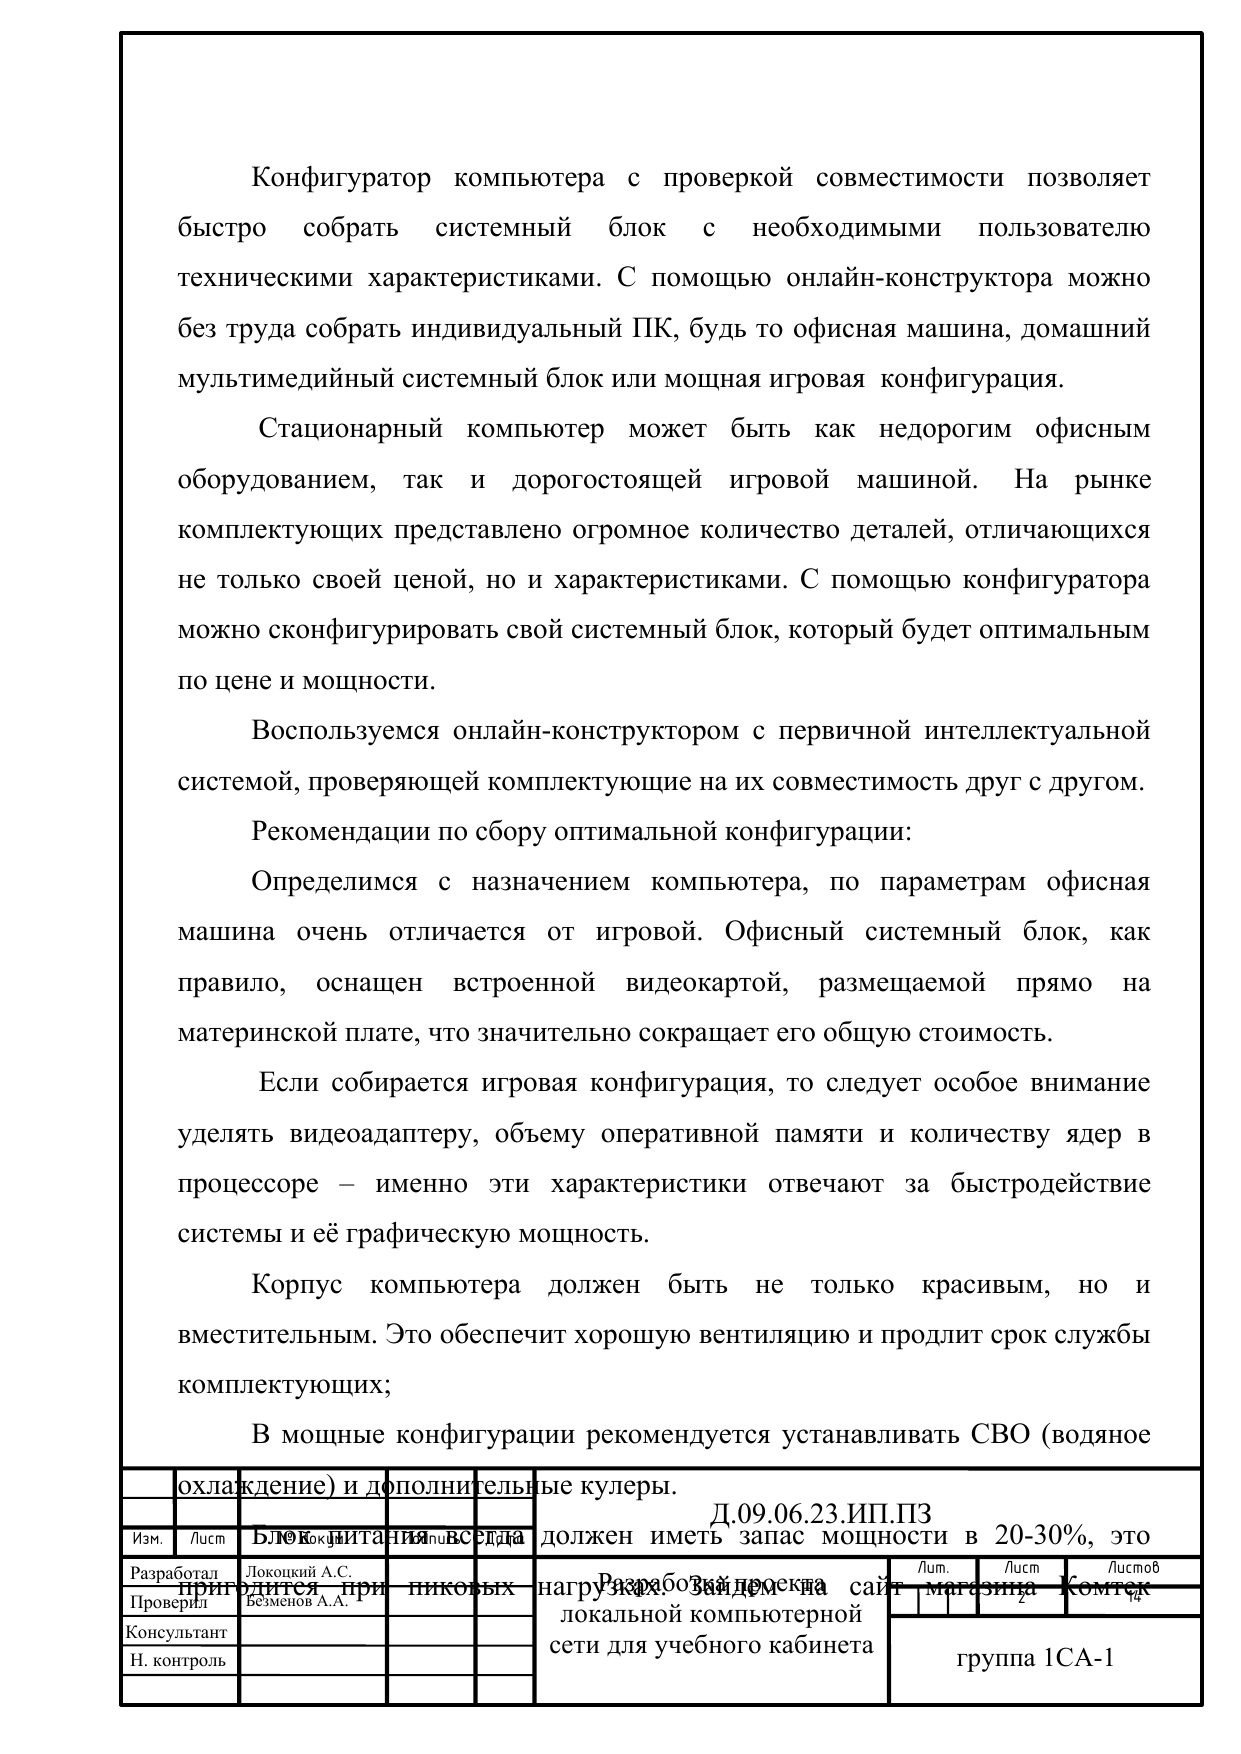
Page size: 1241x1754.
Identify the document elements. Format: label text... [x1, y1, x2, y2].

text Рекомендации по сбору оптимальной конфигурации: [177, 813, 1152, 846]
text Воспользуемся онлайн-конструктором с первичной интеллектуальной системой, проверяющей комплектующие на их совместимость друг с другом. [177, 712, 1152, 796]
text Определимся с назначением компьютера, по параметрам офисная машина очень отличается от игровой. Офисный системный блок, как правило, оснащен встроенной видеокартой, размещаемой прямо на материнской плате, что значительно сокращает его общую стоимость. [177, 863, 1152, 1048]
text Если собирается игровая конфигурация, то следует особое внимание уделять видеоадаптеру, объему оперативной памяти и количеству ядер в процессоре – именно эти характеристики отвечают за быстродействие системы и её графическую мощность. [177, 1064, 1152, 1249]
text Стационарный компьютер может быть как недорогим офисным оборудованием, так и дорогостоящей игровой машиной. На рынке комплектующих представлено огромное количество деталей, отличающихся не только своей ценой, но и характеристиками. С помощью конфигуратора можно сконфигурировать свой системный блок, который будет оптимальным по цене и мощности. [177, 410, 1152, 696]
text Корпус компьютера должен быть не только красивым, но и вместительным. Это обеспечит хорошую вентиляцию и продлит срок службы комплектующих; [177, 1266, 1152, 1400]
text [177, 1517, 1152, 1601]
text В мощные конфигурации рекомендуется устанавливать СВО (водяное охлаждение) и дополнительные кулеры. [177, 1417, 1152, 1501]
text Конфигуратор компьютера с проверкой совместимости позволяет быстро собрать системный блок с необходимыми пользователю техническими характеристиками. С помощью онлайн-конструктора можно без труда собрать индивидуальный ПК, будь то офисная машина, домашний мультимедийный системный блок или мощная игровая конфигурация. [177, 159, 1152, 394]
